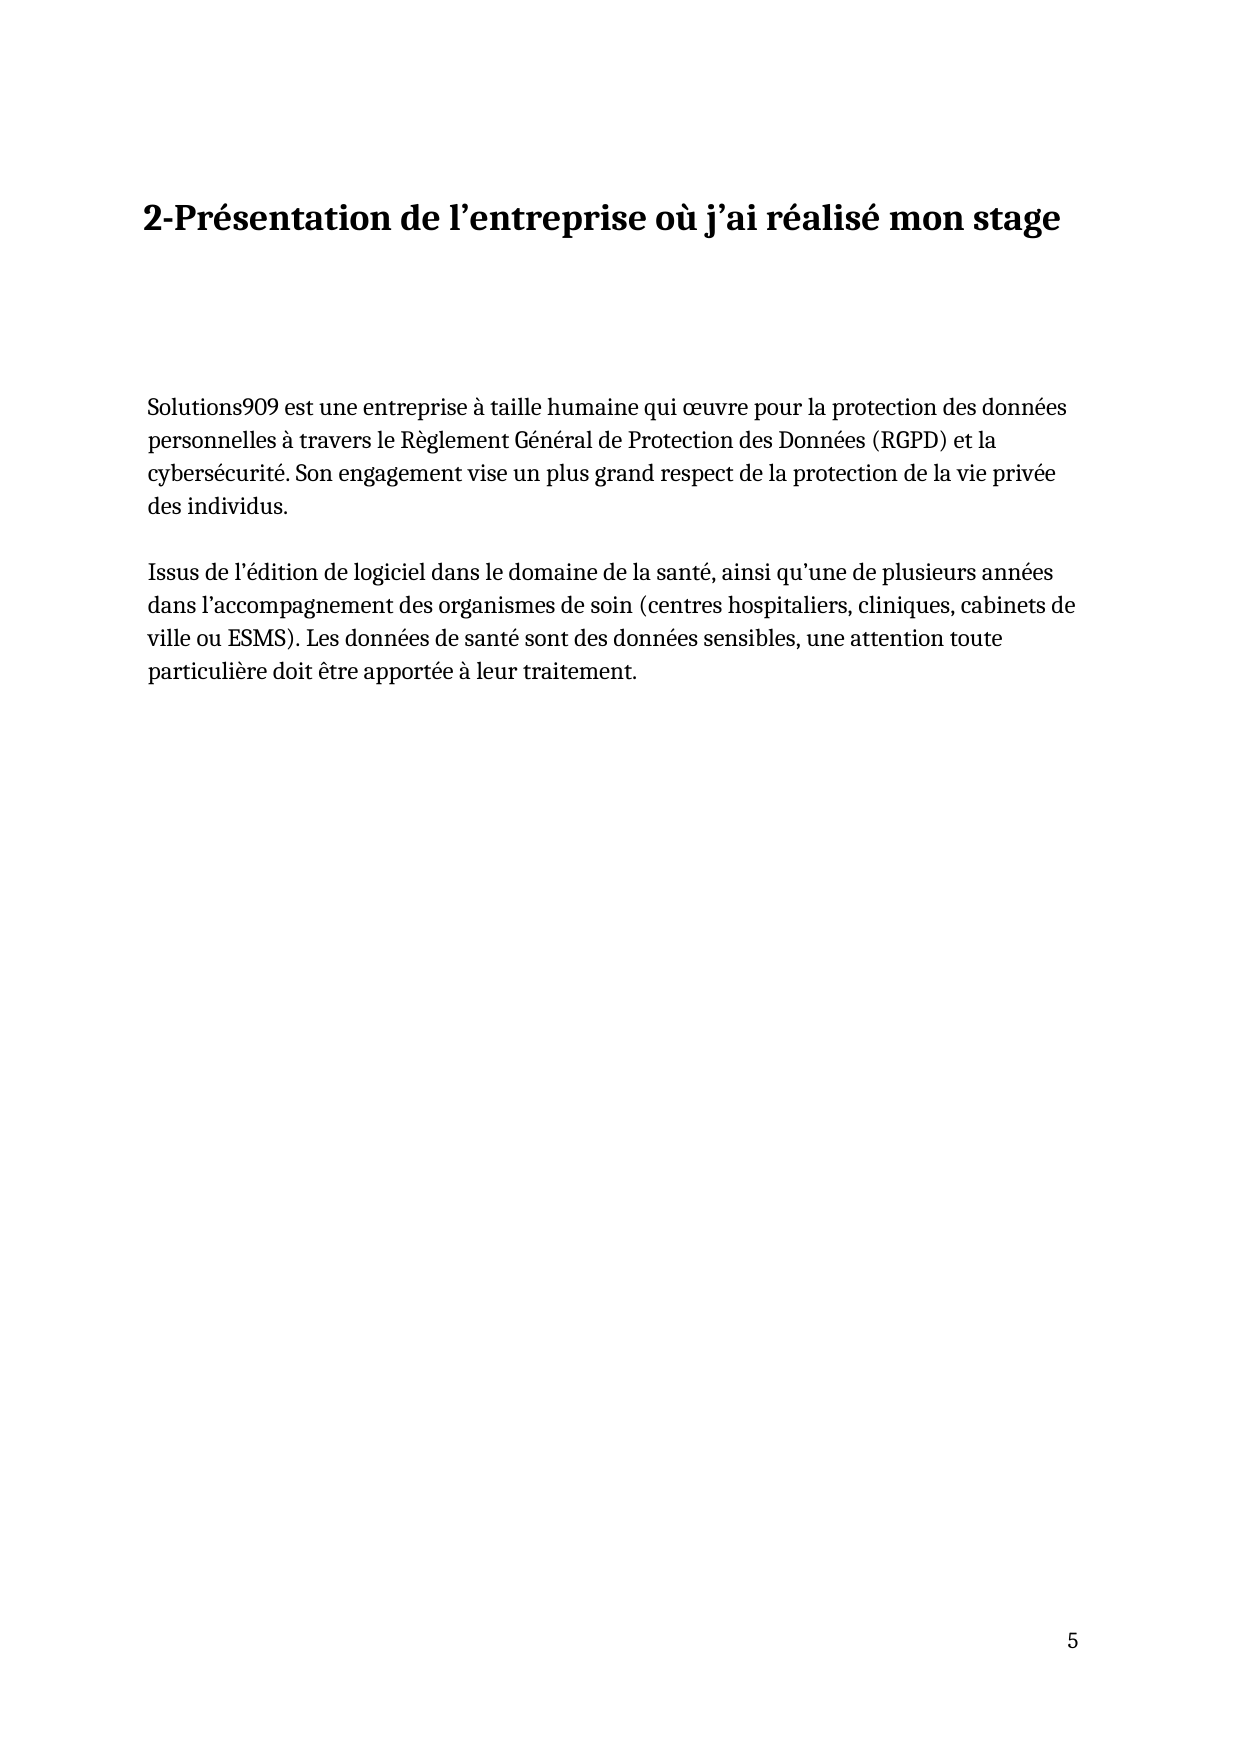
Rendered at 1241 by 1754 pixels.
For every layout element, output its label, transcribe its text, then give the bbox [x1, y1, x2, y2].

subtitle 2-Présentation de l’entreprise où j’ai réalisé mon stage [102, 196, 1180, 239]
text Issus de l’édition de logiciel dans le domaine de la santé, ainsi qu’une de plusieurs années dans l’accompagnement des organismes de soin (centres hospitaliers, cliniques, cabinets de ville ou ESMS). Les données de santé sont des données sensibles, une attention toute particulière doit être apportée à leur traitement. [148, 558, 1093, 686]
text Solutions909 est une entreprise à taille humaine qui œuvre pour la protection des données personnelles à travers le Règlement Général de Protection des Données (RGPD) et la cybersécurité. Son engagement vise un plus grand respect de la protection de la vie privée des individus. [148, 393, 1093, 521]
